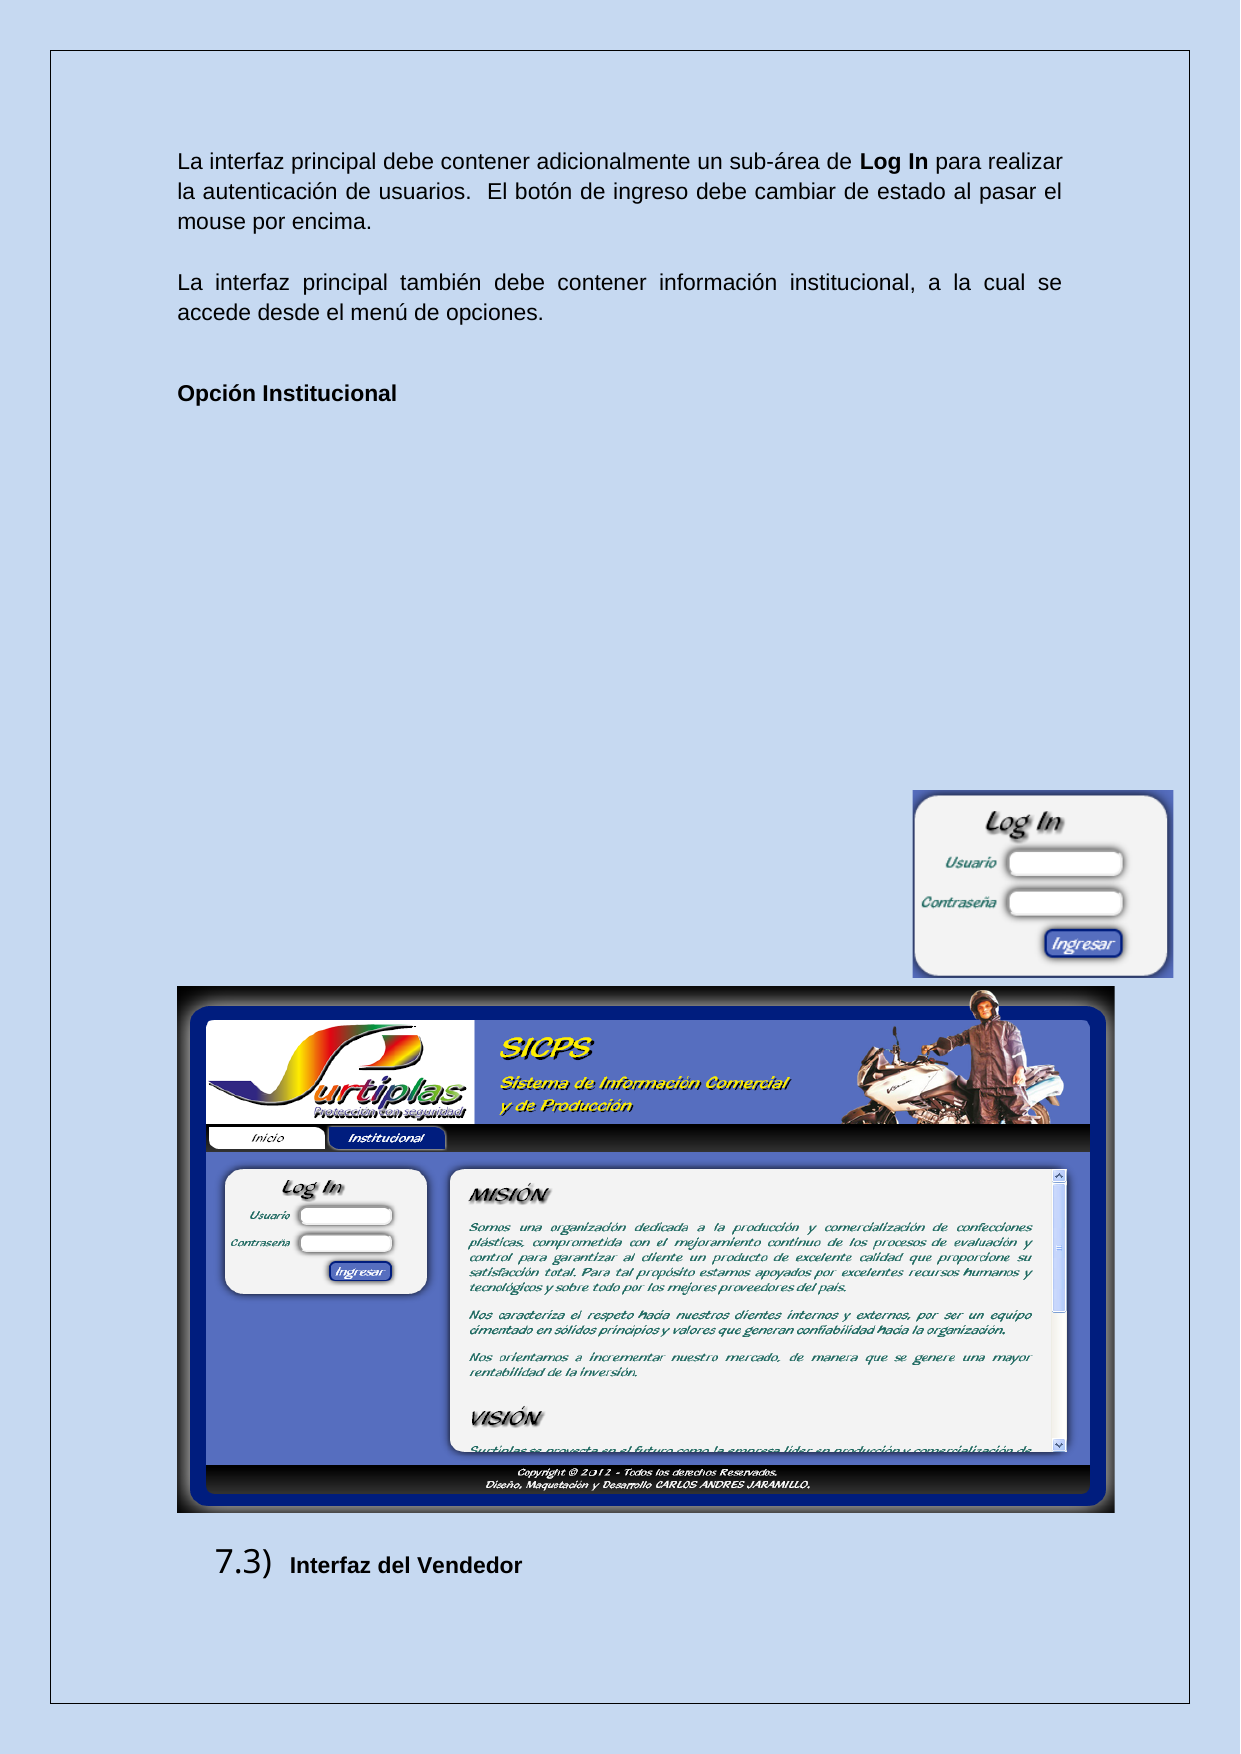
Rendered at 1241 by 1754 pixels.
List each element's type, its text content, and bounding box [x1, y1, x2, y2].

text La interfaz principal también debe contener información institucional, a la cual se accede desde el menú de opciones. [177, 268, 1063, 325]
text La interfaz principal debe contener adicionalmente un sub-área de Log In para realizar la autenticación de usuarios. El botón de ingreso debe cambiar de estado al pasar el mouse por encima. [177, 148, 1063, 234]
picture [912, 790, 1174, 978]
list Interfaz del Vendedor [214, 1538, 1063, 1583]
text Opción Institucional [177, 380, 1063, 406]
picture [177, 986, 1115, 1513]
